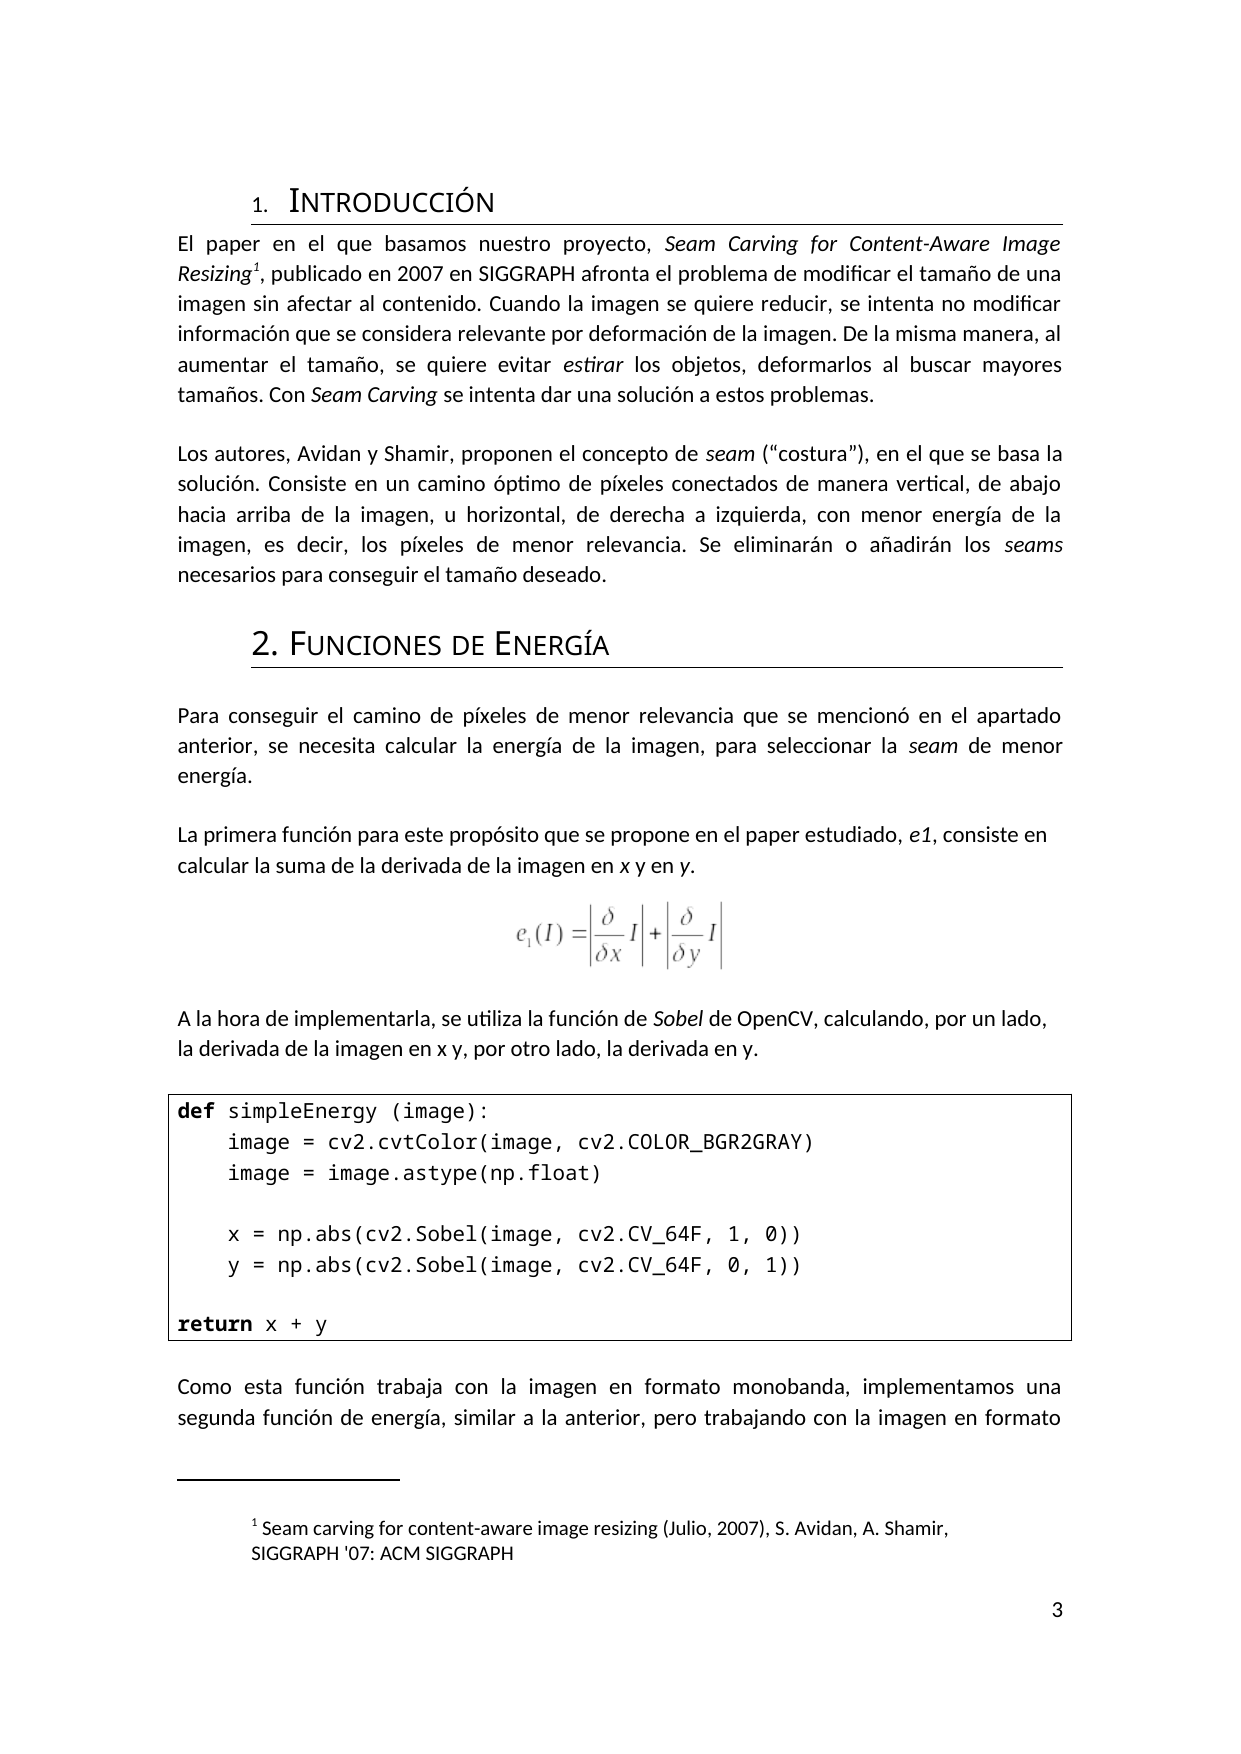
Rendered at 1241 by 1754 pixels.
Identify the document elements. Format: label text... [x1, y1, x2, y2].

subtitle Introducción [251, 177, 1063, 224]
text def simpleEnergy (image): image = cv2.cvtColor(image, cv2.COLOR_BGR2GRAY) image = image.astype(np.float) x = np.abs(cv2.Sobel(image, cv2.CV_64F, 1, 0)) y = np.abs(cv2.Sobel(image, cv2.CV_64F, 0, 1)) [169, 1095, 1071, 1278]
text A la hora de implementarla, se utiliza la función de Sobel de OpenCV, calculando, por un lado, la derivada de la imagen en x y, por otro lado, la derivada en y. [177, 1004, 1063, 1062]
text La primera función para este propósito que se propone en el paper estudiado, e1, consiste en calcular la suma de la derivada de la imagen en x y en y. [177, 821, 1063, 879]
text El paper en el que basamos nuestro proyecto, Seam Carving for Content-Aware Image Resizing, publicado en 2007 en SIGGRAPH afronta el problema de modificar el tamaño de una imagen sin afectar al contenido. Cuando la imagen se quiere reducir, se intenta no modificar información que se considera relevante por deformación de la imagen. De la misma manera, al aumentar el tamaño, se quiere evitar estirar los objetos, deformarlos al buscar mayores tamaños. Con Seam Carving se intenta dar una solución a estos problemas. [177, 229, 1063, 408]
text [177, 1372, 1063, 1431]
text return x + y [169, 1306, 1071, 1340]
text Los autores, Avidan y Shamir, proponen el concepto de seam (“costura”), en el que se basa la solución. Consiste en un camino óptimo de píxeles conectados de manera vertical, de abajo hacia arriba de la imagen, u horizontal, de derecha a izquierda, con menor energía de la imagen, es decir, los píxeles de menor relevancia. Se eliminarán o añadirán los seams necesarios para conseguir el tamaño deseado. [177, 439, 1063, 588]
subtitle Funciones de Energía [251, 619, 1063, 667]
text Para conseguir el camino de píxeles de menor relevancia que se mencionó en el apartado anterior, se necesita calcular la energía de la imagen, para seleccionar la seam de menor energía. [177, 701, 1063, 789]
